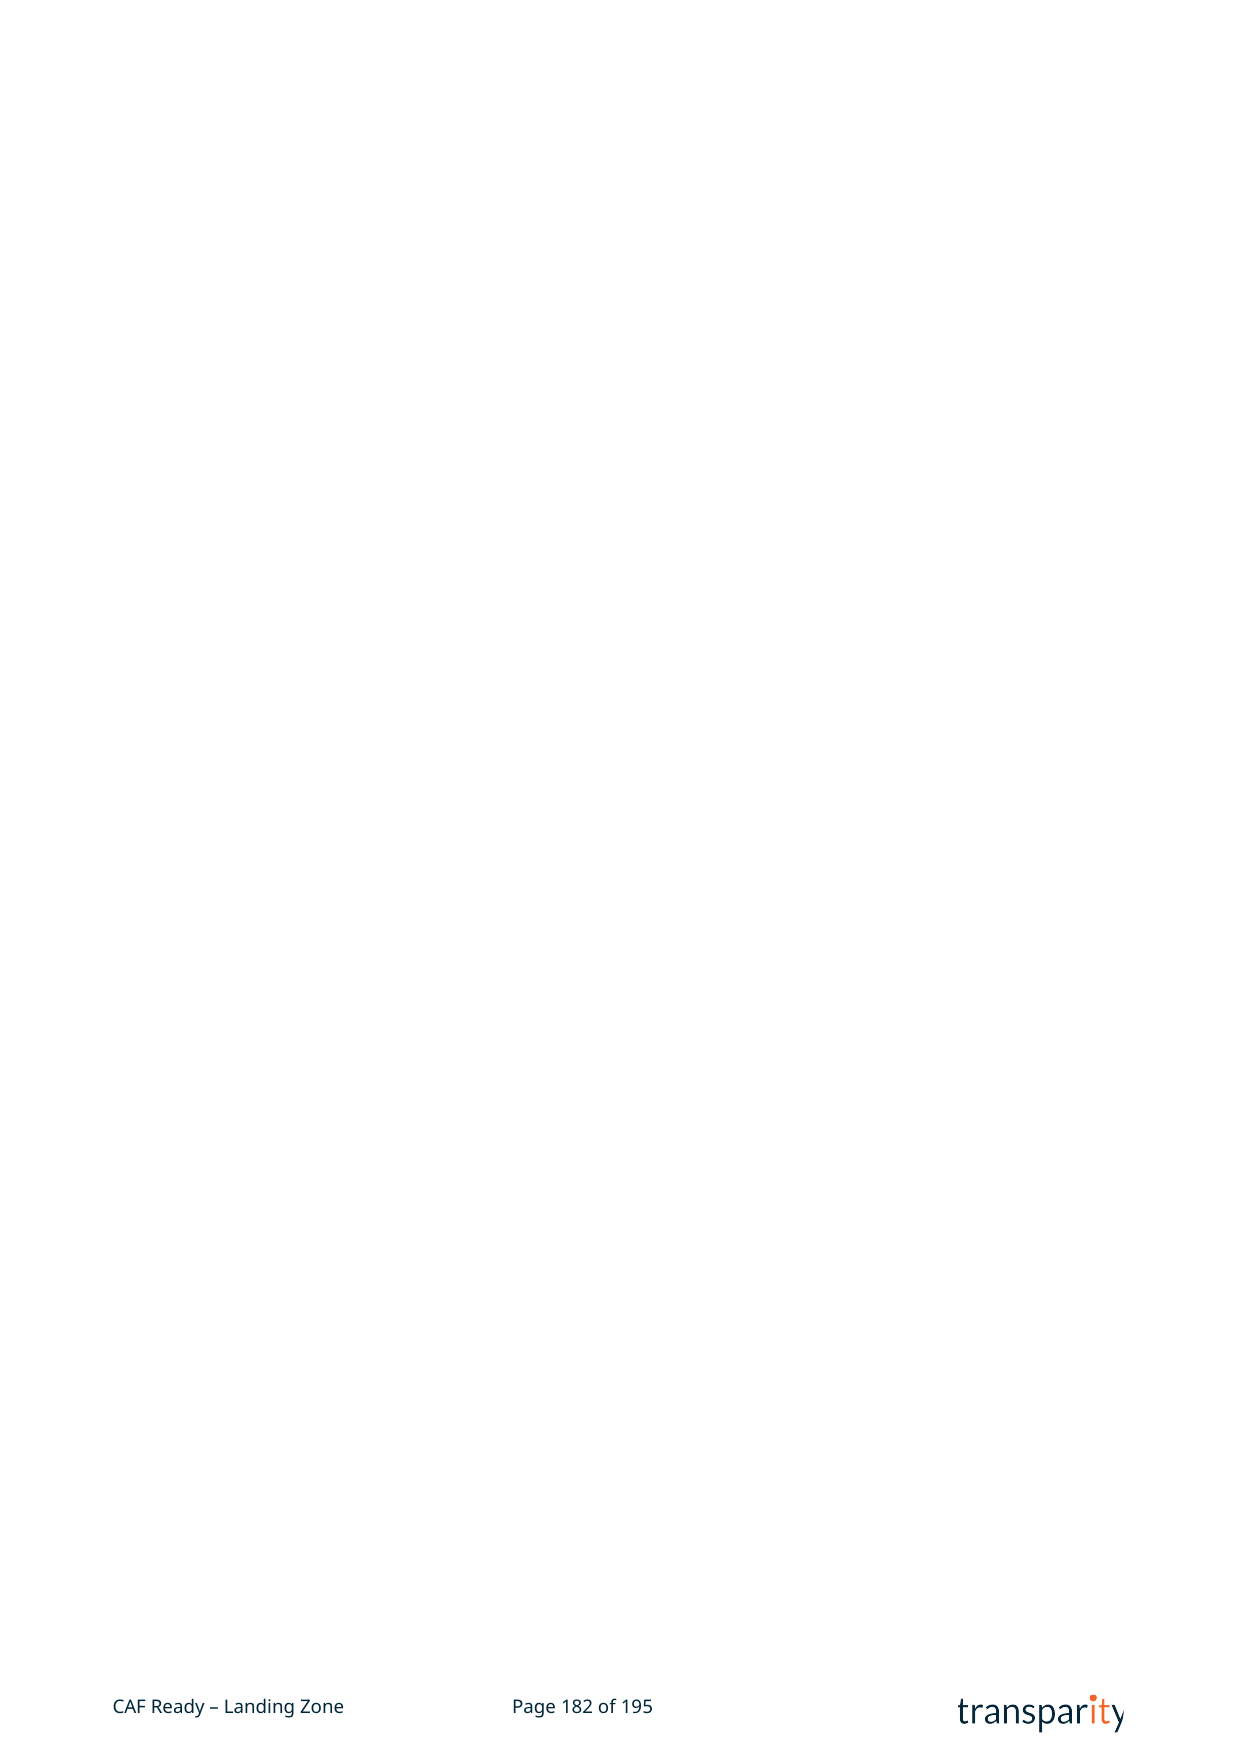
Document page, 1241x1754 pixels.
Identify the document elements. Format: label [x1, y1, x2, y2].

picture [957, 1694, 1124, 1733]
